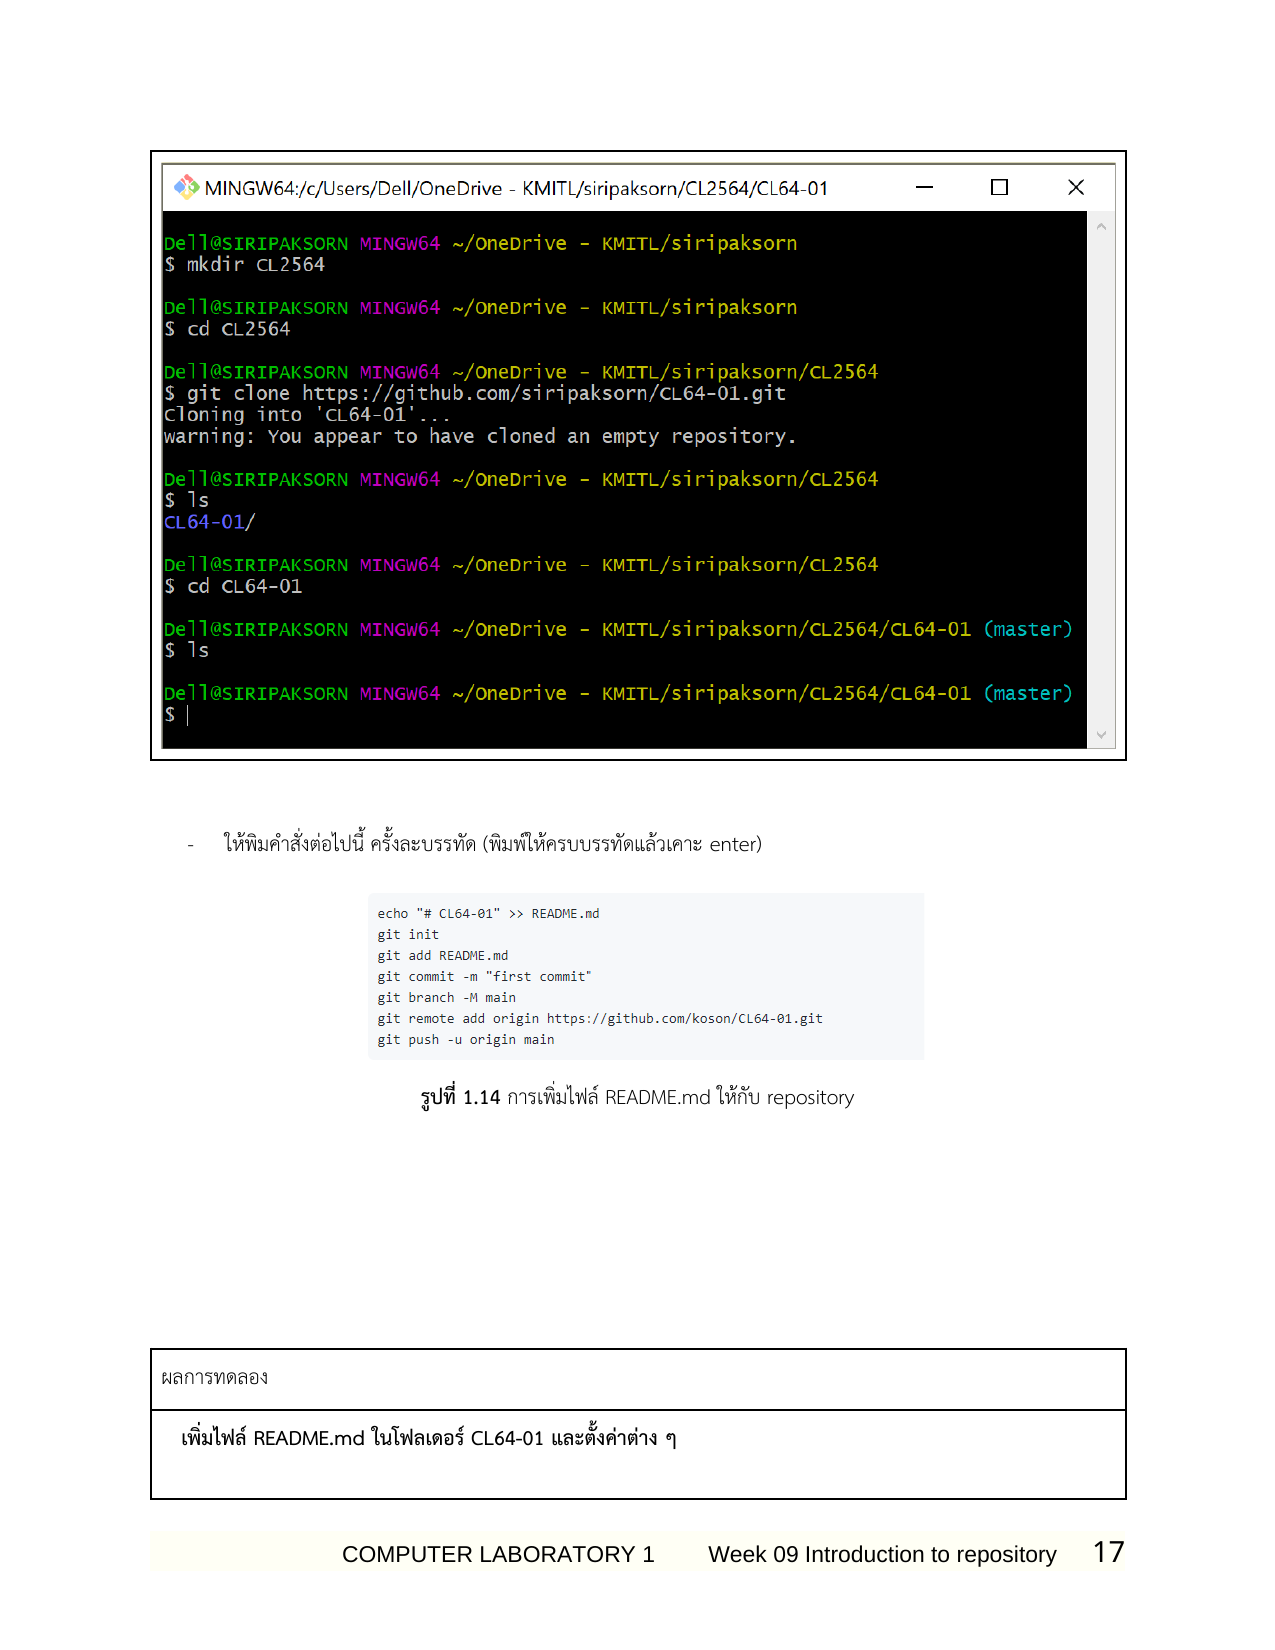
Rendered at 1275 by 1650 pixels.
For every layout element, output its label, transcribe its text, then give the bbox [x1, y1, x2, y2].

picture [161, 162, 1116, 749]
list ให้พิมคำสั่งต่อไปนี้ ครั้งละบรรทัด (พิมพ์ให้ครบบรรทัดแล้วเคาะ enter) [187, 826, 1125, 864]
table_header ผลการทดลอง [152, 1350, 1125, 1408]
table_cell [152, 1411, 1125, 1498]
text รูปที่ 1.14 การเพิ่มไฟล์ README.md ให้กับ repository [150, 1080, 1125, 1118]
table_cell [152, 152, 1125, 758]
